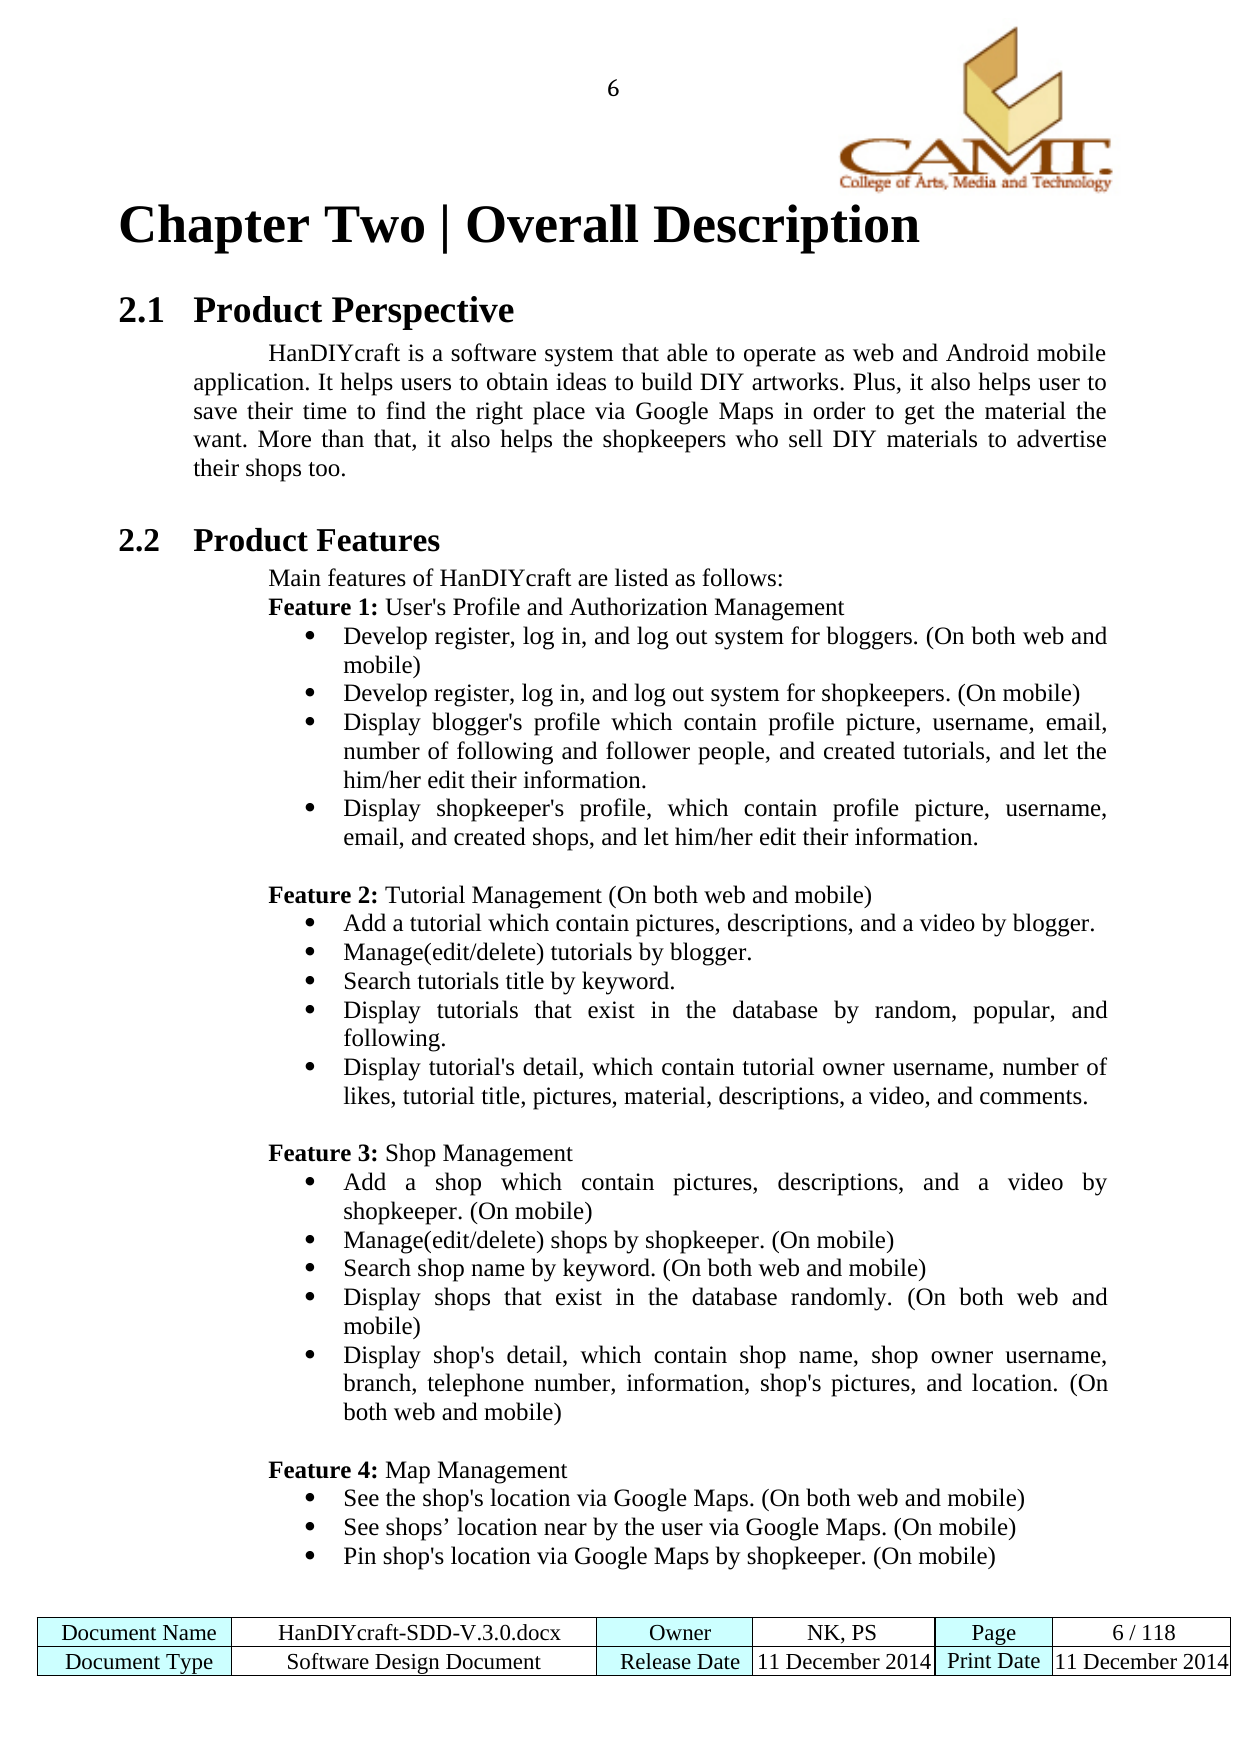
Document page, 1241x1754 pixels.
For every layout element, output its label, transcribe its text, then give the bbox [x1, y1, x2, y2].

text Feature 2: Tutorial Management (On both web and mobile) [193, 880, 1108, 908]
list Product Features [118, 520, 1108, 559]
list Pin shop's location via Google Maps by shopkeeper. (On mobile) [306, 1541, 1108, 1570]
list Display blogger's profile which contain profile picture, username, email, number of following and follower people, and created tutorials, and let the him/her edit their information. [306, 707, 1108, 793]
list Display tutorial's detail, which contain tutorial owner username, number of likes, tutorial title, pictures, material, descriptions, a video, and comments. [306, 1052, 1108, 1110]
list HanDIYcraft is a software system that able to operate as web and Android mobile application. It helps users to obtain ideas to build DIY artworks. Plus, it also helps user to save their time to find the right place via Google Maps in order to get the material the want. More than that, it also helps the shopkeepers who sell DIY materials to advertise their shops too. [193, 338, 1108, 482]
list See shops’ location near by the user via Google Maps. (On mobile) [306, 1512, 1108, 1541]
list Search tutorials title by keyword. [306, 966, 1108, 995]
list Add a shop which contain pictures, descriptions, and a video by shopkeeper. (On mobile) [306, 1167, 1108, 1225]
list Manage(edit/delete) tutorials by blogger. [306, 937, 1108, 966]
list Display shop's detail, which contain shop name, shop owner username, branch, telephone number, information, shop's pictures, and location. (On both web and mobile) [306, 1340, 1108, 1426]
list Manage(edit/delete) shops by shopkeeper. (On mobile) [306, 1225, 1108, 1253]
list Display tutorials that exist in the database by random, popular, and following. [306, 995, 1108, 1052]
list Develop register, log in, and log out system for bloggers. (On both web and mobile) [306, 621, 1108, 678]
list Add a tutorial which contain pictures, descriptions, and a video by blogger. [306, 908, 1108, 937]
list Develop register, log in, and log out system for shopkeepers. (On mobile) [306, 678, 1108, 707]
list Search shop name by keyword. (On both web and mobile) [306, 1253, 1108, 1282]
text Chapter Two | Overall Description [118, 192, 1108, 254]
list Display shopkeeper's profile, which contain profile picture, username, email, and created shops, and let him/her edit their information. [306, 793, 1108, 851]
text Feature 1: User's Profile and Authorization Management [118, 592, 1108, 621]
list Display shops that exist in the database randomly. (On both web and mobile) [306, 1282, 1108, 1340]
text Feature 4: Map Management [193, 1455, 1108, 1483]
list Product Perspective [118, 288, 1108, 331]
list Main features of HanDIYcraft are listed as follows: [268, 563, 1108, 592]
picture [755, 18, 1221, 207]
list See the shop's location via Google Maps. (On both web and mobile) [306, 1483, 1108, 1512]
text Feature 3: Shop Management [193, 1138, 1108, 1167]
